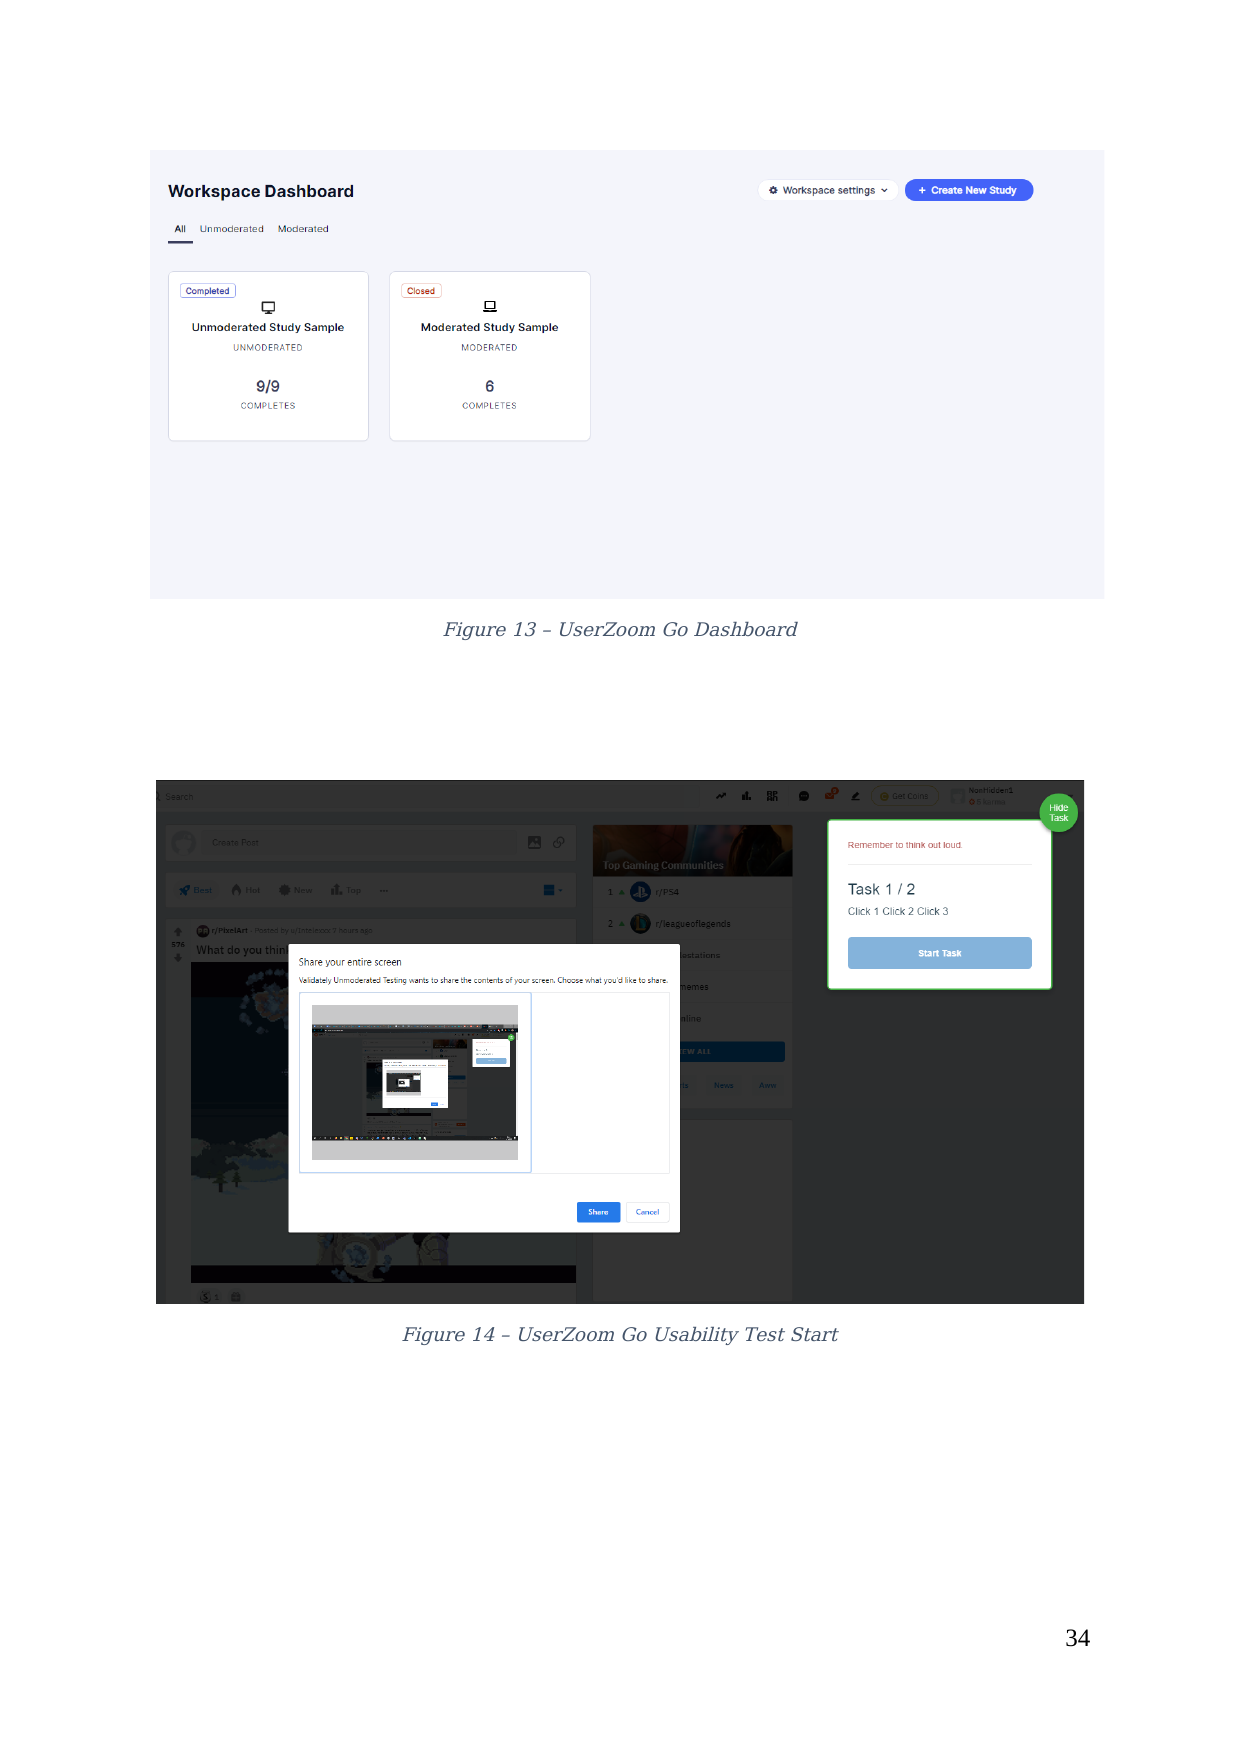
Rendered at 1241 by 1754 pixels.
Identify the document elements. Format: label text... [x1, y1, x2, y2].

picture [156, 780, 1085, 1304]
picture [150, 150, 1105, 599]
